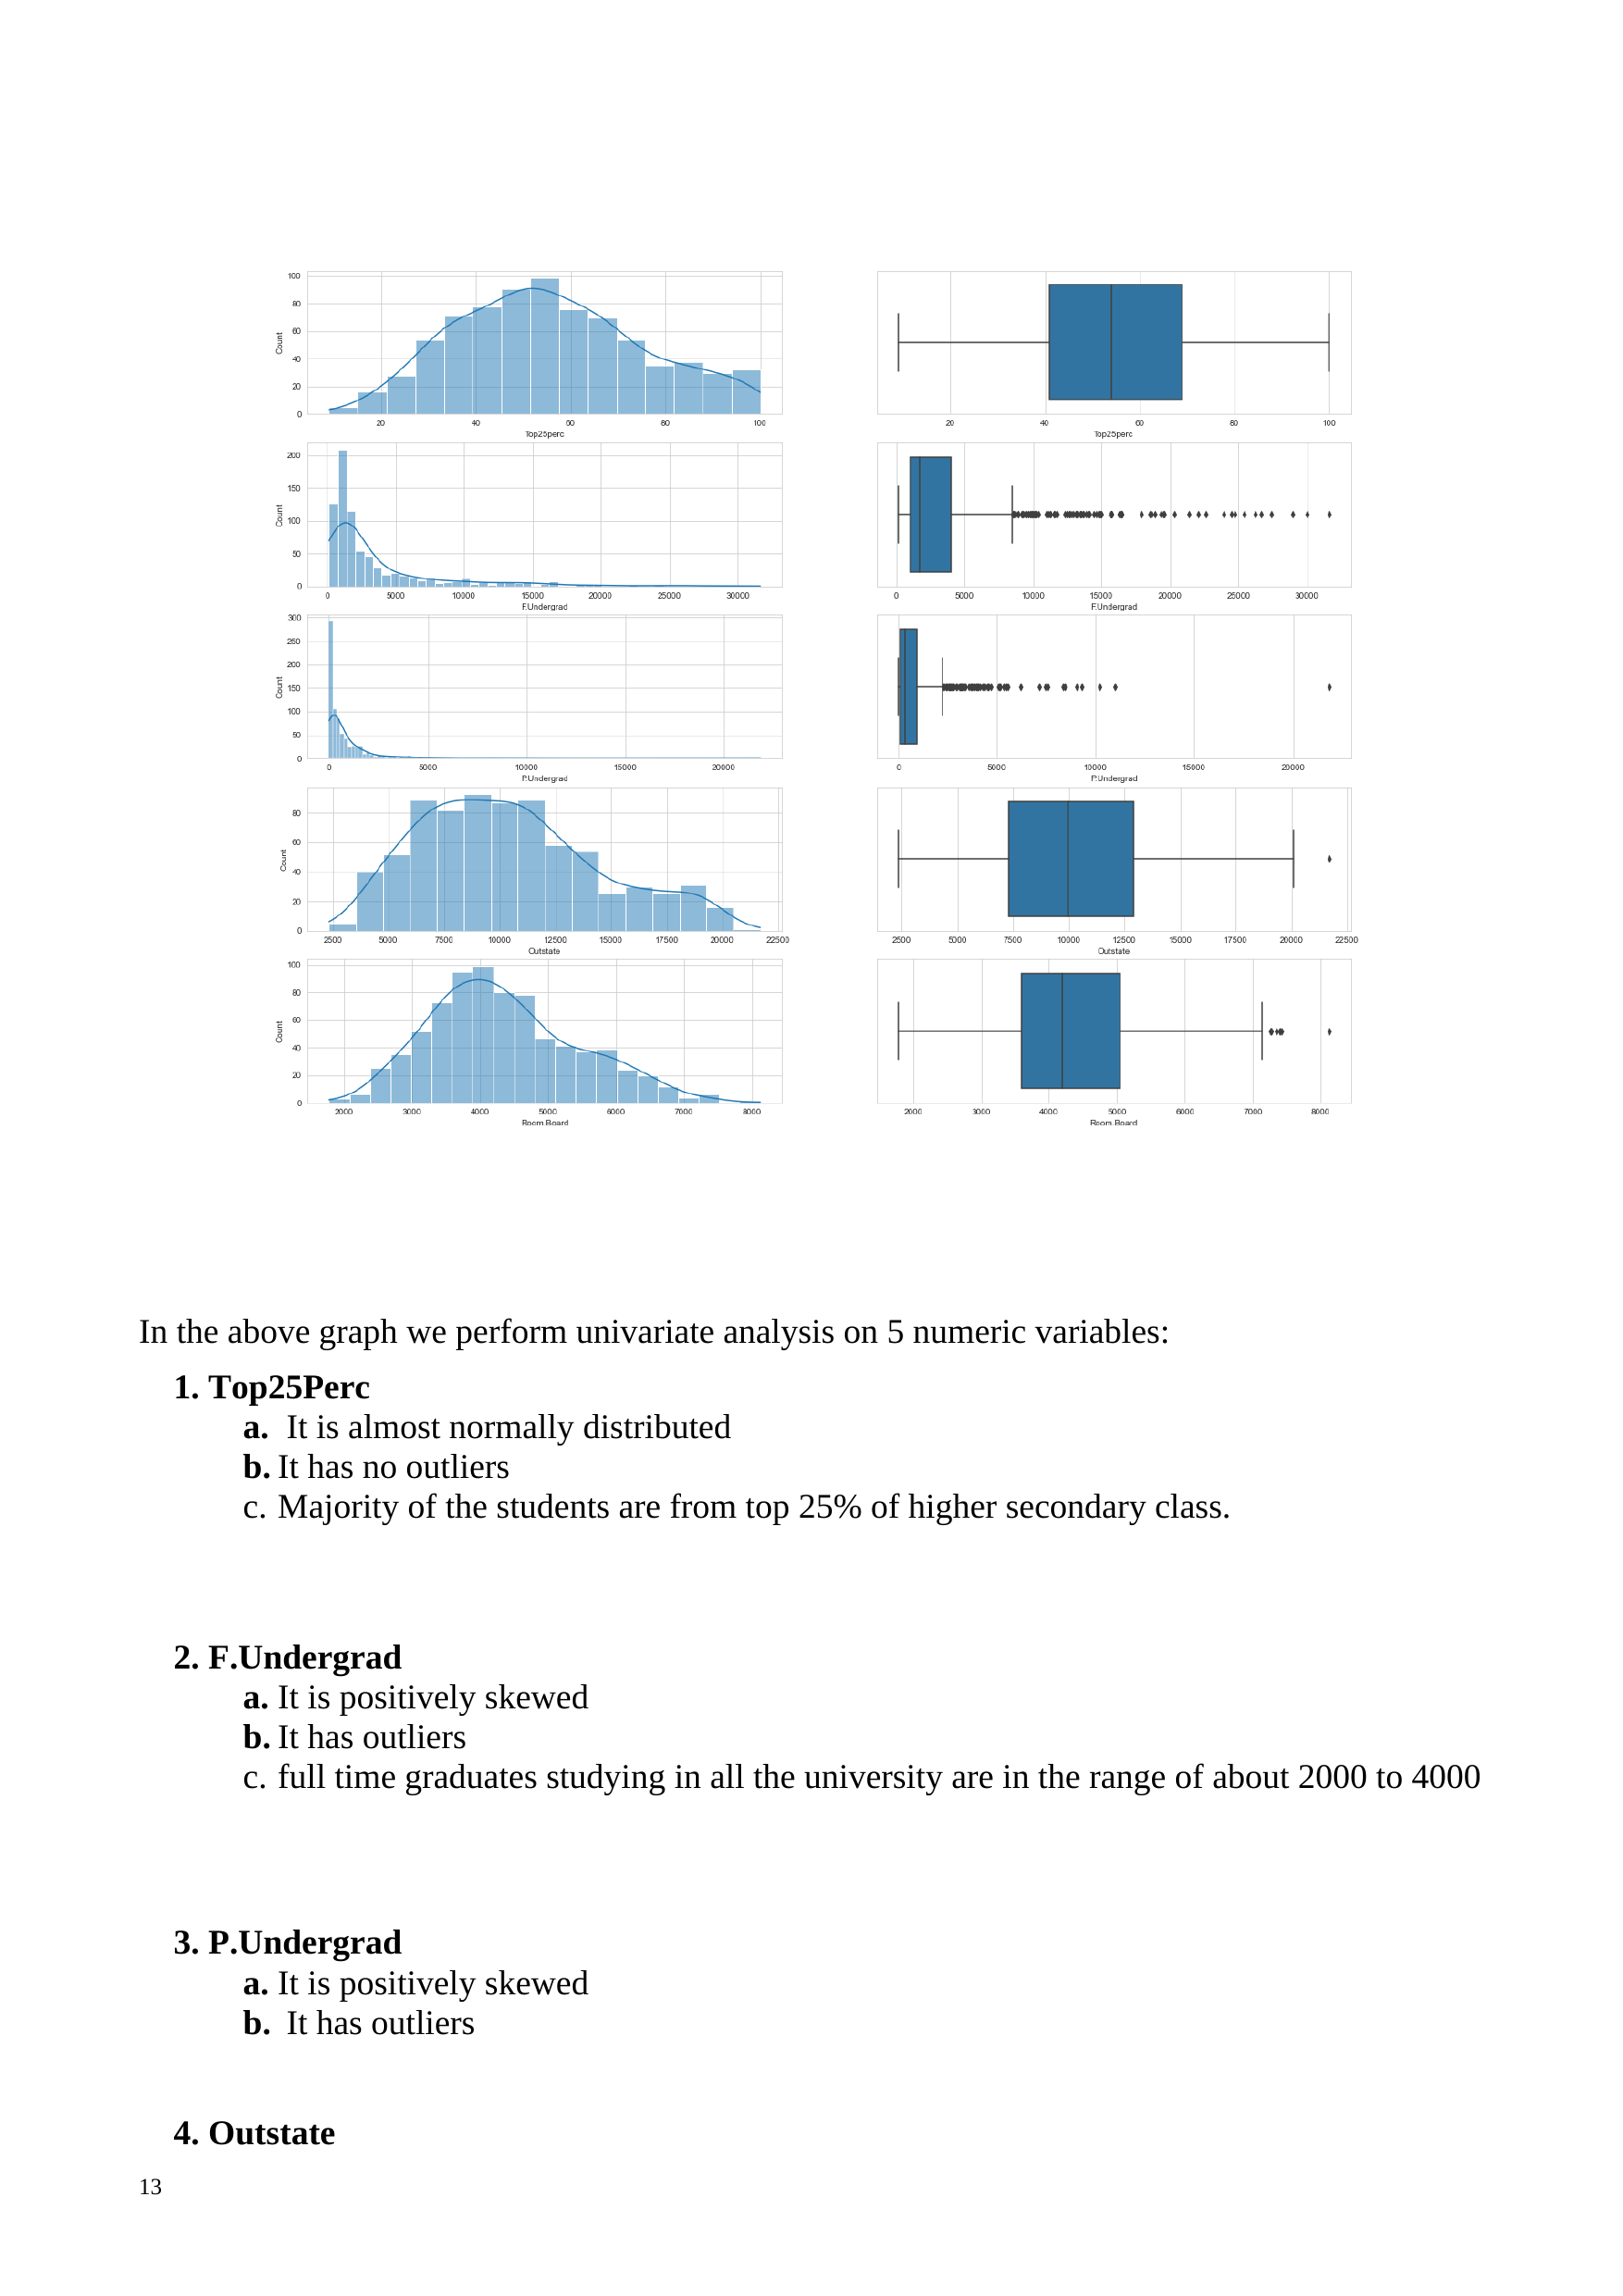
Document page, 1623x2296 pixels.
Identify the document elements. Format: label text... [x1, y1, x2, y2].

list full time graduates studying in all the university are in the range of about 2000 to 4000 [242, 1756, 1484, 1796]
list It has no outliers [242, 1446, 1484, 1485]
list Majority of the students are from top 25% of higher secondary class. [242, 1485, 1484, 1525]
list It is almost normally distributed [242, 1406, 1484, 1446]
list Top25Perc [173, 1366, 1484, 1406]
list It has outliers [242, 2002, 1484, 2042]
list It is positively skewed [242, 1676, 1484, 1716]
list F.Undergrad [173, 1636, 1484, 1676]
list It has outliers [242, 1716, 1484, 1756]
list Outstate [173, 2113, 1484, 2153]
picture [139, 139, 1485, 1240]
text In the above graph we perform univariate analysis on 5 numeric variables: [139, 1310, 1484, 1350]
list It is positively skewed [242, 1962, 1484, 2002]
list P.Undergrad [173, 1922, 1484, 1962]
